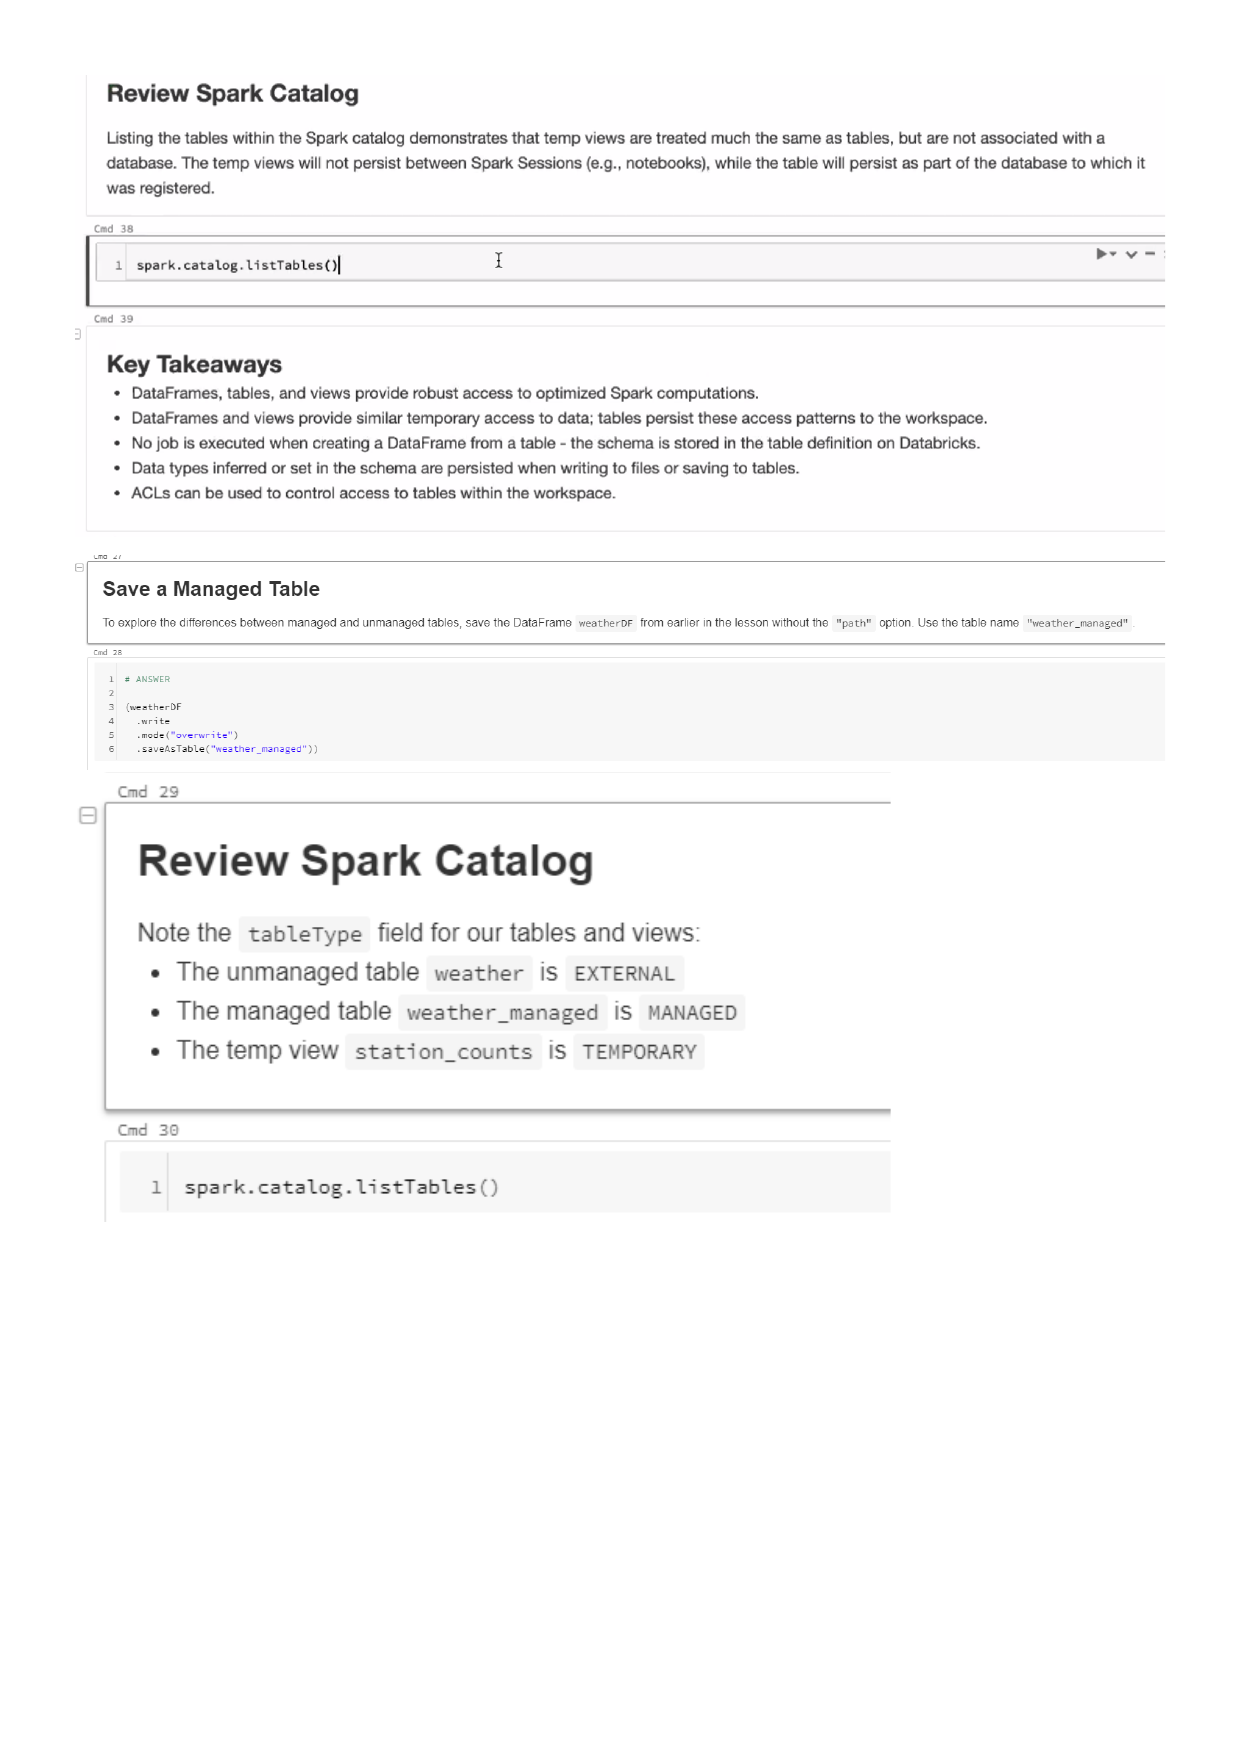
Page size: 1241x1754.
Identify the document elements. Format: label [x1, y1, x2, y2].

picture [75, 555, 1166, 770]
picture [75, 772, 891, 1222]
picture [75, 75, 1166, 537]
